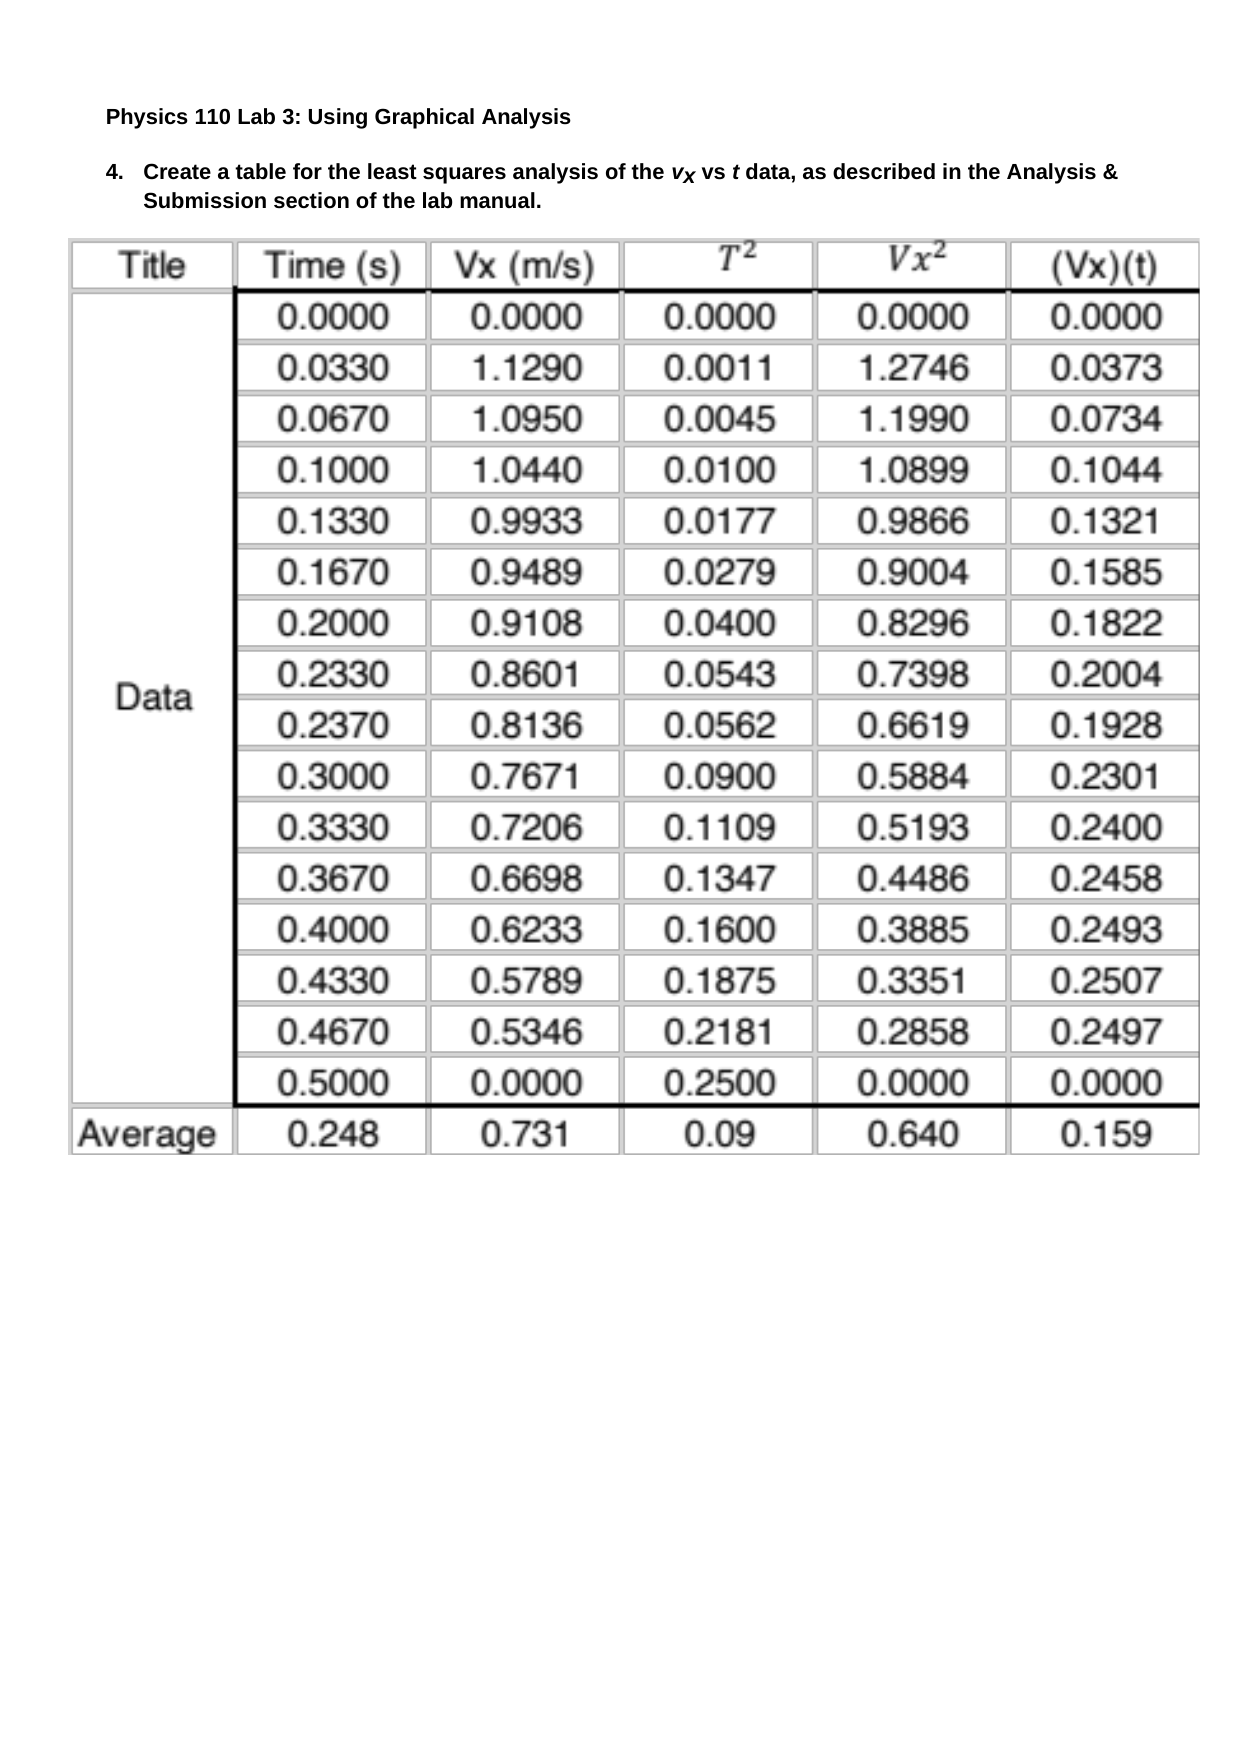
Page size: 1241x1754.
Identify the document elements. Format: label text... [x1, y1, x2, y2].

list Create a table for the least squares analysis of the vx vs t data, as described in the Analysis & Submission section of the lab manual. [106, 158, 1154, 214]
